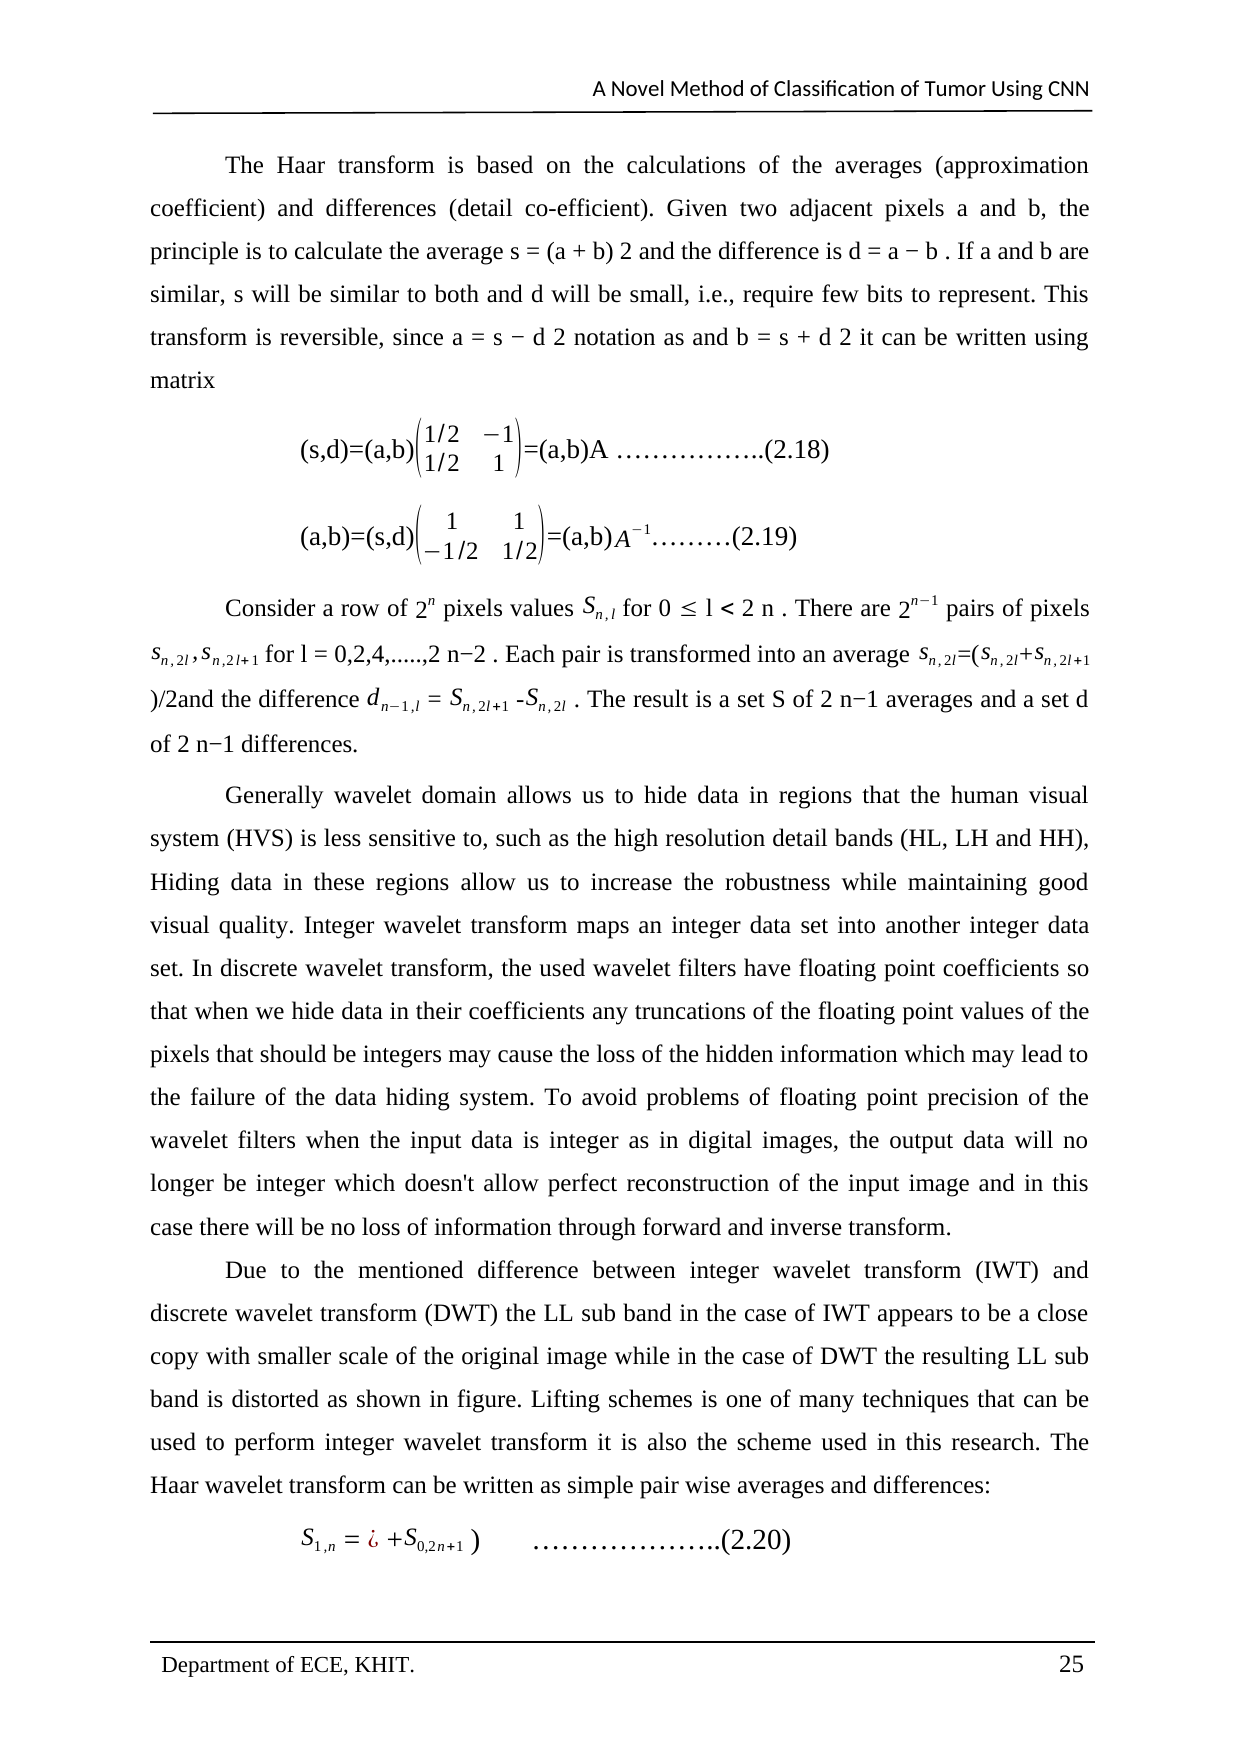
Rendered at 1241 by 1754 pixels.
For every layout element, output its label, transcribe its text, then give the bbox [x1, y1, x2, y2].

text Generally wavelet domain allows us to hide data in regions that the human visual system (HVS) is less sensitive to, such as the high resolution detail bands (HL, LH and HH), Hiding data in these regions allow us to increase the robustness while maintaining good visual quality. Integer wavelet transform maps an integer data set into another integer data set. In discrete wavelet transform, the used wavelet filters have floating point coefficients so that when we hide data in their coefficients any truncations of the floating point values of the pixels that should be integers may cause the loss of the hidden information which may lead to the failure of the data hiding system. To avoid problems of floating point precision of the wavelet filters when the input data is integer as in digital images, the output data will no longer be integer which doesn't allow perfect reconstruction of the input image and in this case there will be no loss of information through forward and inverse transform. [150, 780, 1090, 1240]
text (s,d)=(a,b)=(a,b)A ……………..(2.18) [300, 417, 1090, 481]
text Consider a row of pixels values for 0 l 2 n . There are pairs of pixels for l = 0,2,4,.....,2 n−2 . Each pair is transformed into an average =(+)/2and the difference = - . The result is a set S of 2 n−1 averages and a set d of 2 n−1 differences. [150, 592, 1090, 758]
text The Haar transform is based on the calculations of the averages (approximation coefficient) and differences (detail co-efficient). Given two adjacent pixels a and b, the principle is to calculate the average s = (a + b) 2 and the difference is d = a − b . If a and b are similar, s will be similar to both and d will be small, i.e., require few bits to represent. This transform is reversible, since a = s − d 2 notation as and b = s + d 2 it can be written using matrix [150, 150, 1090, 394]
text = + ) ………………..(2.20) [225, 1522, 1090, 1560]
text (a,b)=(s,d)=(a,b)………(2.19) [225, 504, 1090, 568]
text Due to the mentioned difference between integer wavelet transform (IWT) and discrete wavelet transform (DWT) the LL sub band in the case of IWT appears to be a close copy with smaller scale of the original image while in the case of DWT the resulting LL sub band is distorted as shown in figure. Lifting schemes is one of many techniques that can be used to perform integer wavelet transform it is also the scheme used in this research. The Haar wavelet transform can be written as simple pair wise averages and differences: [150, 1255, 1090, 1499]
